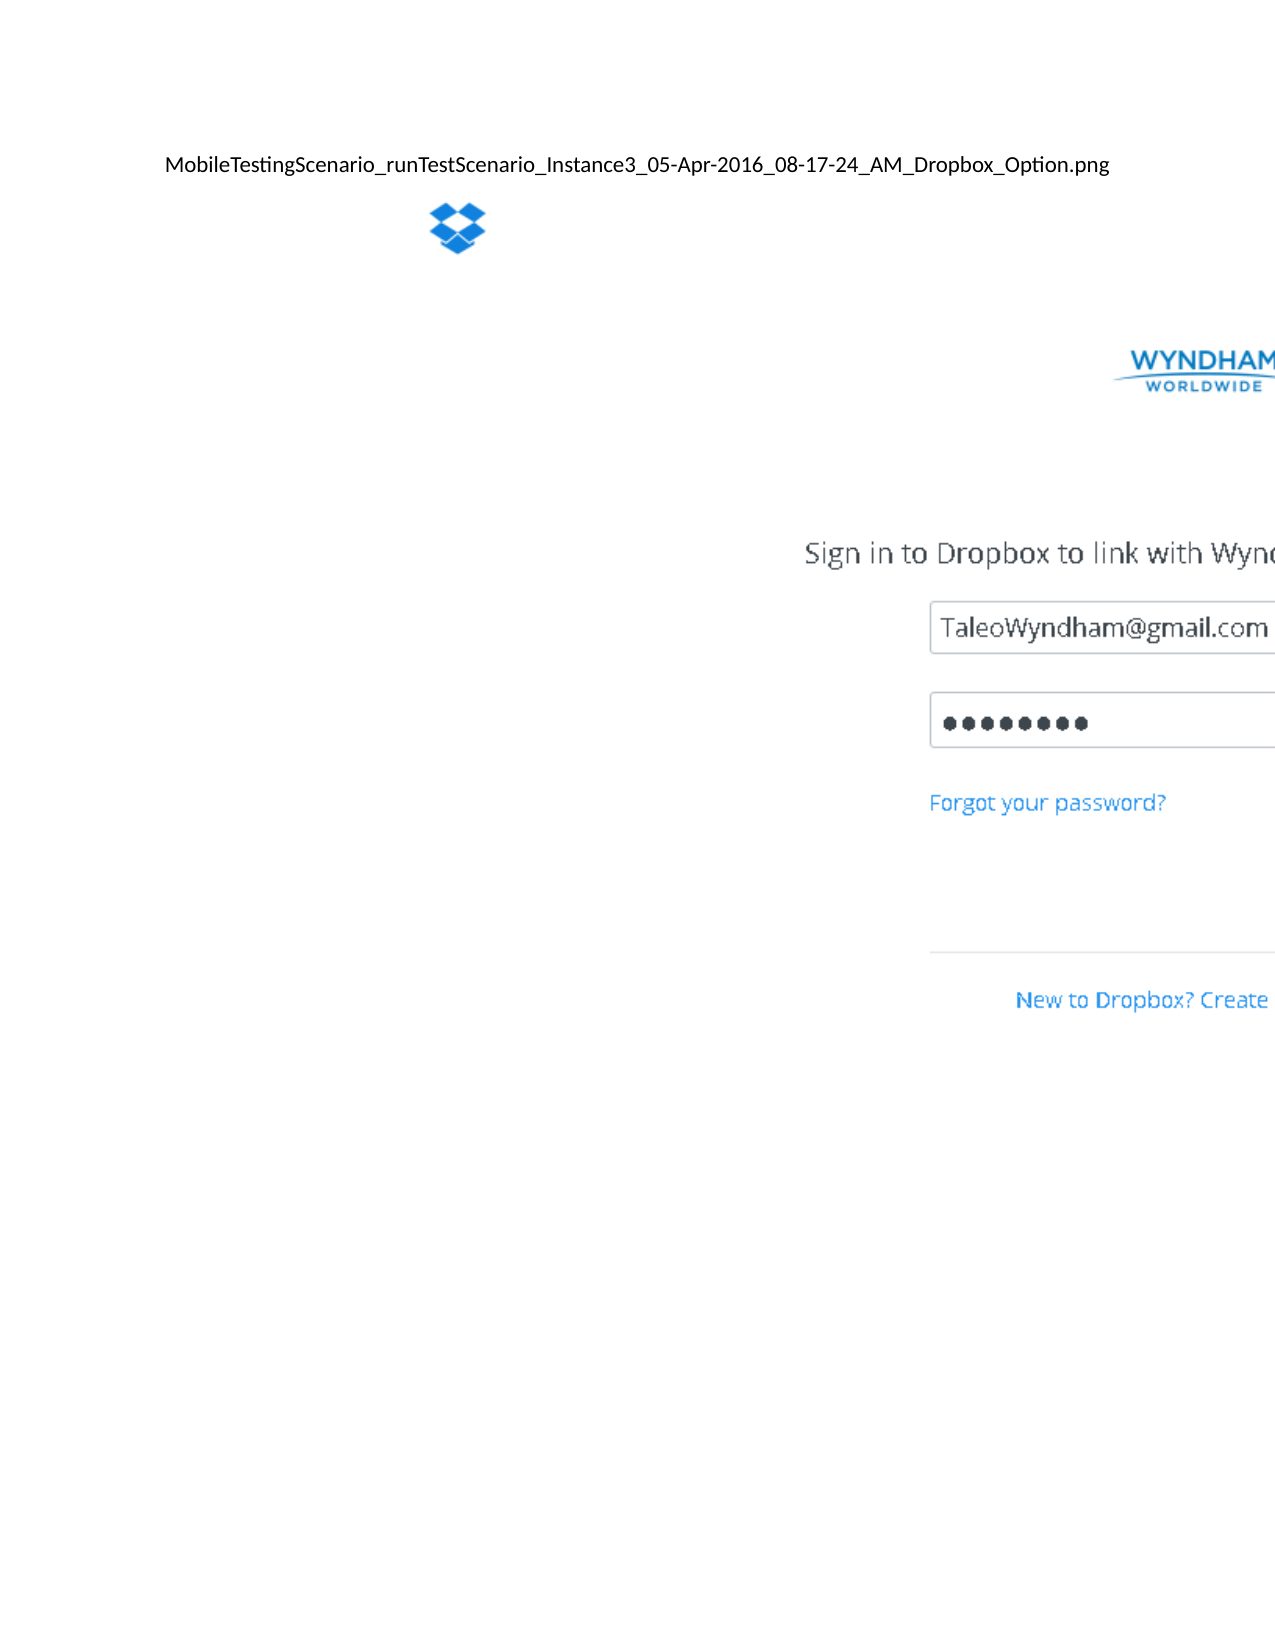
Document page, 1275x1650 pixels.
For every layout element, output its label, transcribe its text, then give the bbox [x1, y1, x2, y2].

picture [150, 218, 1275, 1236]
text MobileTestingScenario_runTestScenario_Instance3_05-Apr-2016_08-17-24_AM_Dropbox_Option.png [150, 150, 1125, 218]
